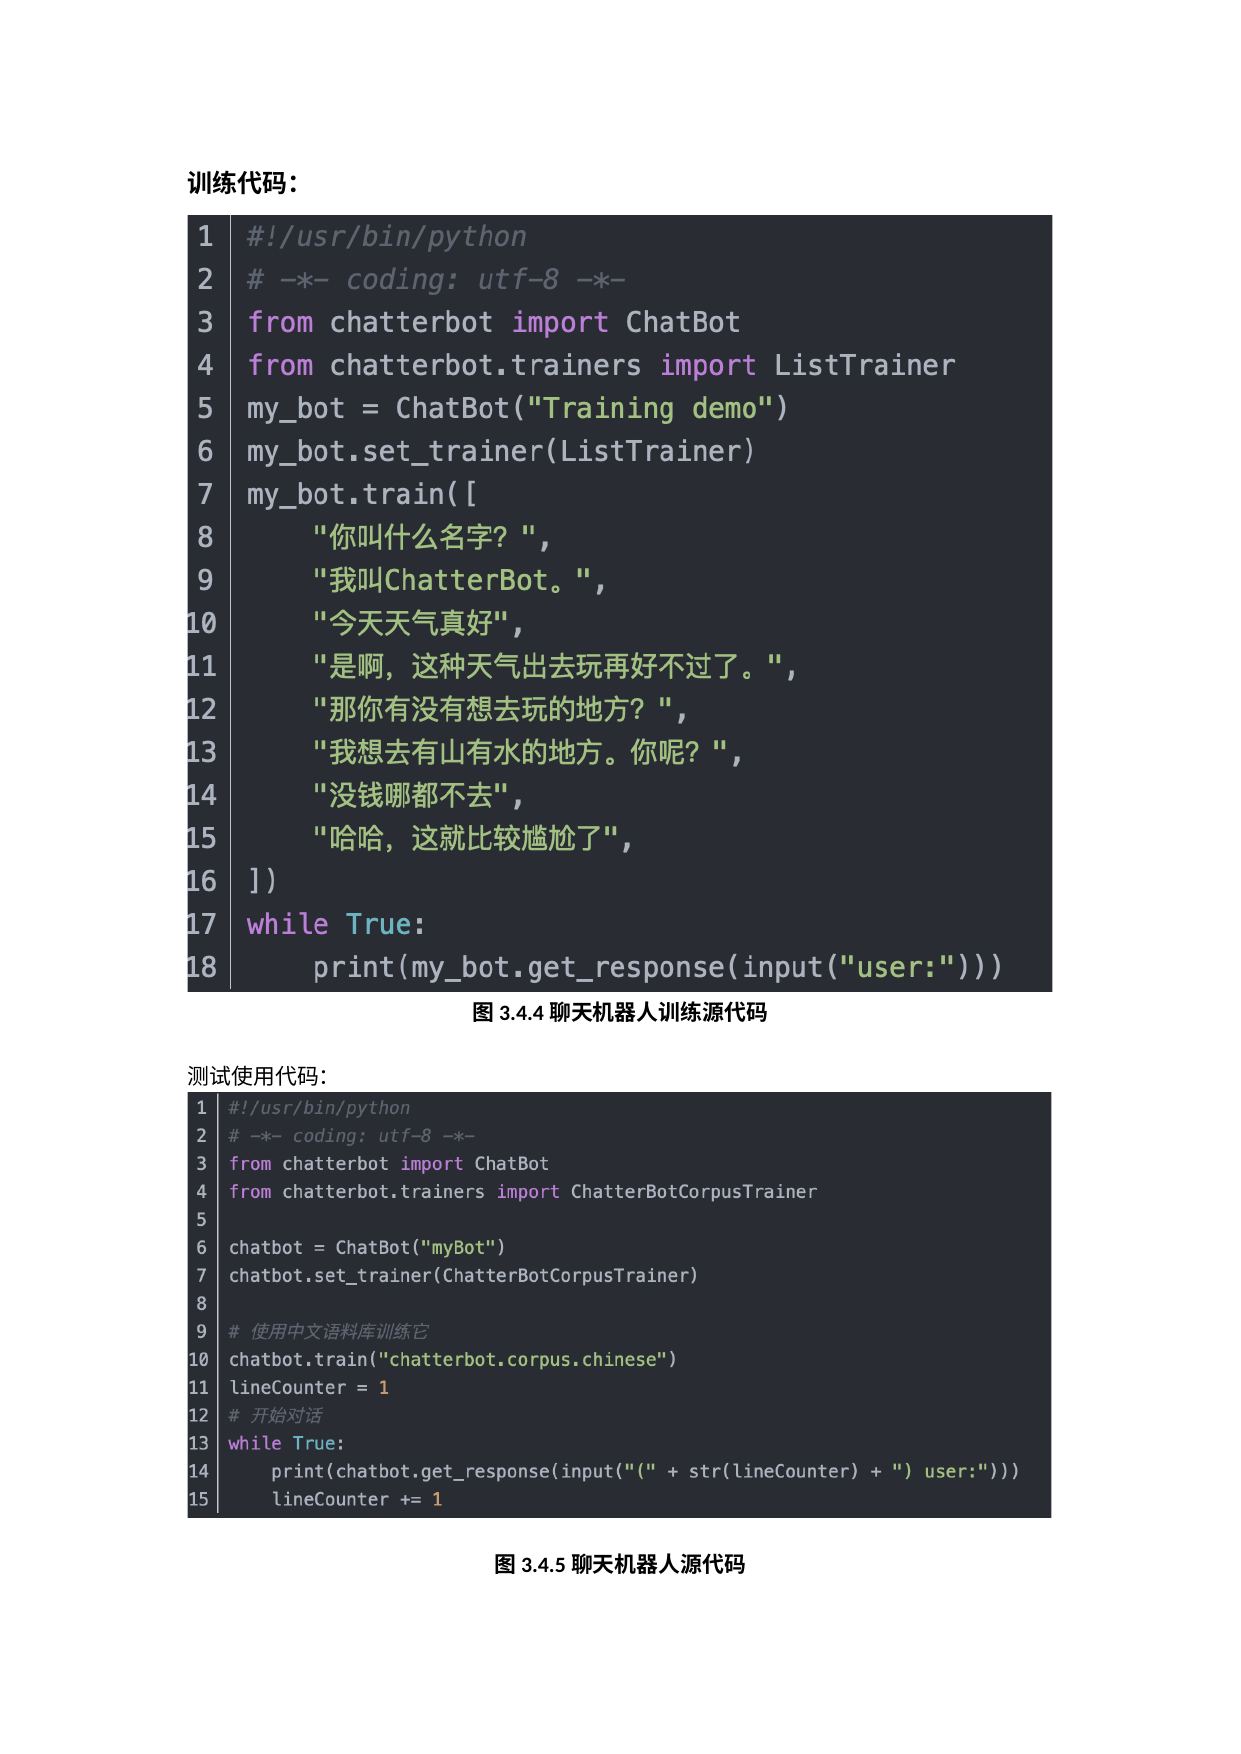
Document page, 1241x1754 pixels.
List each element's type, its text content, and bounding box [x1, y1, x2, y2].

list 训练代码： [187, 150, 1053, 215]
list 测试使用代码： [187, 1060, 1053, 1092]
list 图3.4.4 聊天机器人训练源代码 [187, 995, 1053, 1027]
picture [187, 1092, 1052, 1518]
picture [187, 215, 1053, 992]
list 图3.4.5 聊天机器人源代码 [187, 1547, 1053, 1580]
